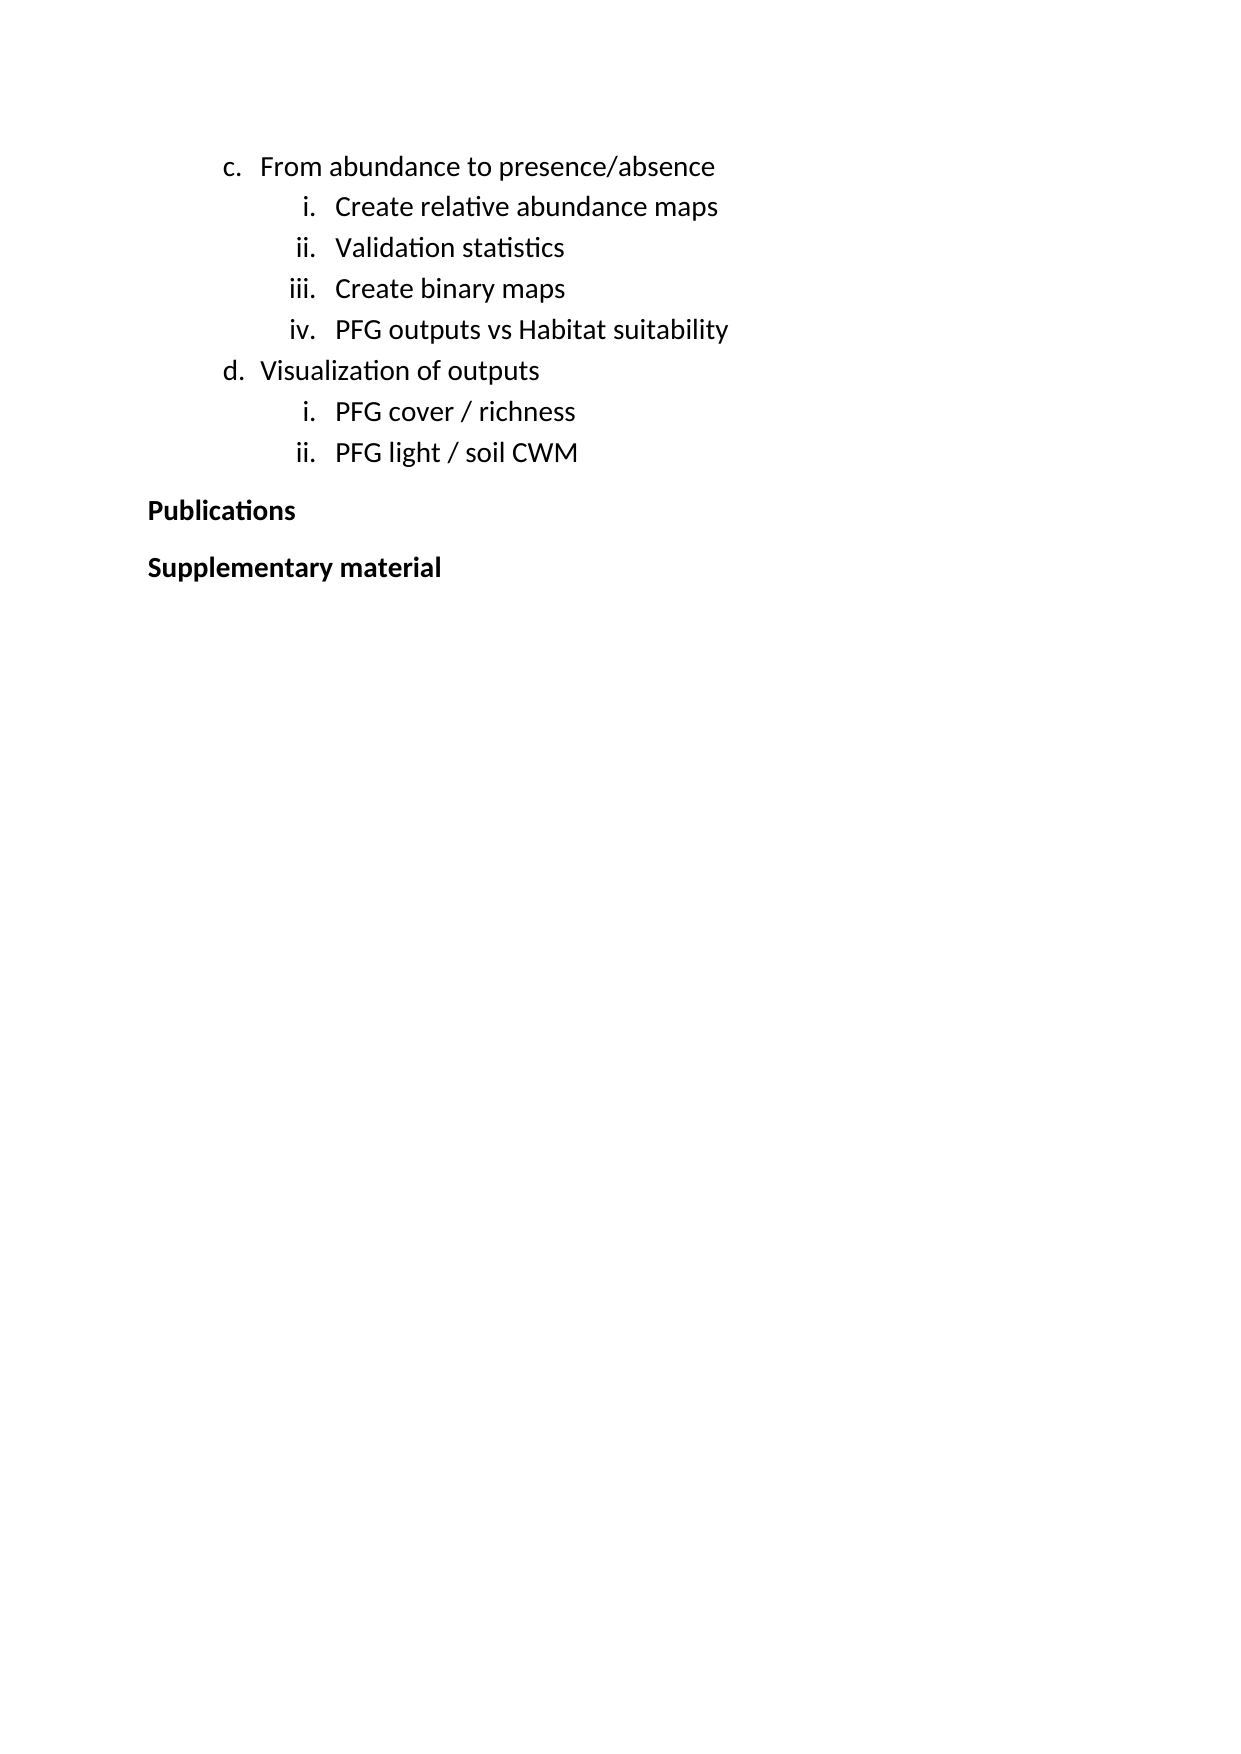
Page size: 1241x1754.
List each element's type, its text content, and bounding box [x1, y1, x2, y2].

text Publications [148, 492, 1093, 527]
list PFG cover / richness [316, 393, 1093, 429]
list Validation statistics [316, 229, 1093, 265]
list Create relative abundance maps [316, 188, 1093, 224]
list Visualization of outputs [223, 352, 1093, 388]
list From abundance to presence/absence [223, 148, 1093, 183]
list PFG outputs vs Habitat suitability [316, 311, 1093, 347]
list PFG light / soil CWM [316, 434, 1093, 470]
list Create binary maps [316, 270, 1093, 306]
text Supplementary material [148, 549, 1093, 585]
